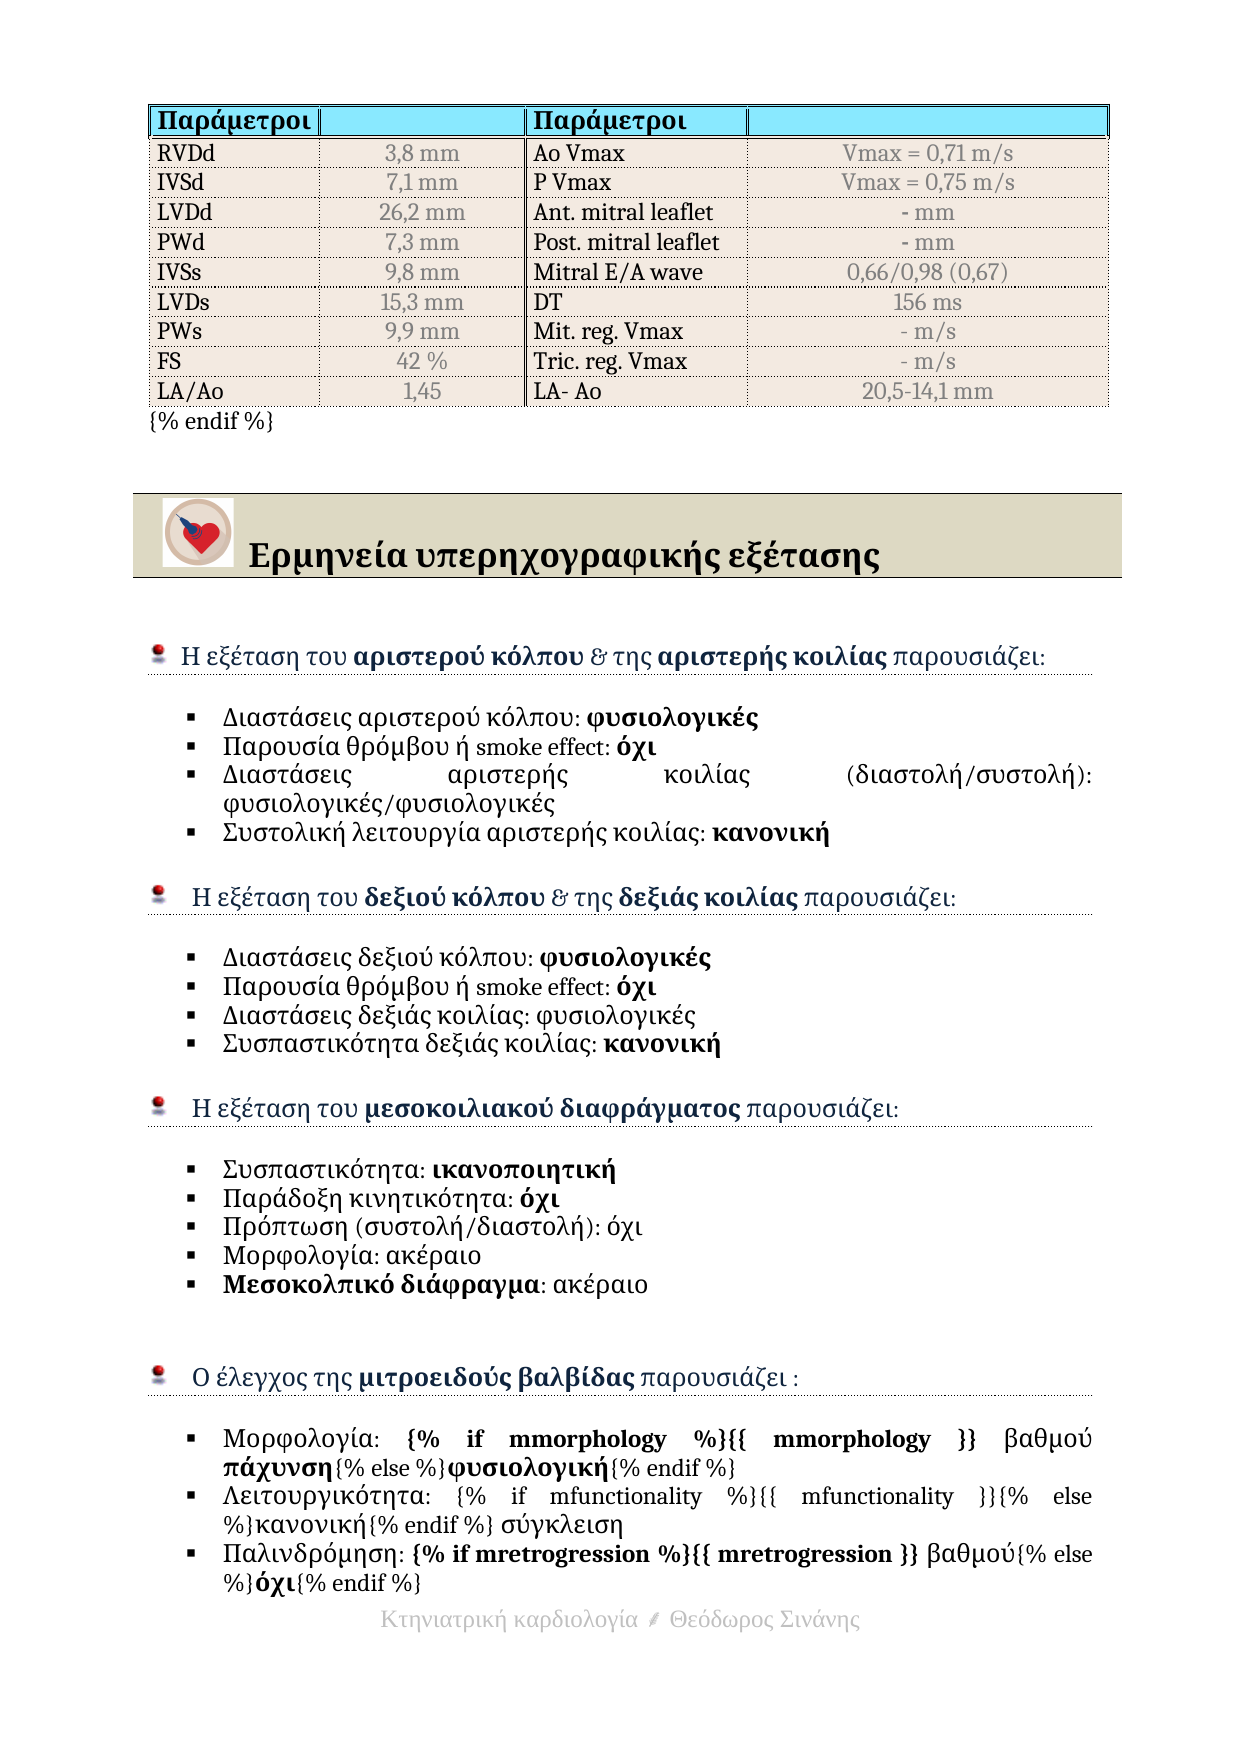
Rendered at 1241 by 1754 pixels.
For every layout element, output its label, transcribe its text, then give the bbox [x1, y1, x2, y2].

list Συσπαστικότητα: ικανοποιητική [185, 1156, 1092, 1184]
picture [147, 1087, 170, 1118]
table_cell LA/Ao [149, 376, 319, 406]
table_cell RVDd [149, 135, 319, 167]
table_cell Mitral E/A wave [527, 257, 747, 286]
list Λειτουργικότητα: {% if mfunctionality %}{{ mfunctionality }}{% else %}κανονική{% endif %} σύγκλειση [185, 1482, 1092, 1540]
list Παλινδρόμηση: {% if mretrogression %}{{ mretrogression }} βαθμού{% else %}όχι{% endif %} [185, 1540, 1092, 1597]
table_cell - mm [747, 197, 1109, 227]
table_cell 9,9 mm [319, 316, 524, 346]
table_cell Tric. reg. Vmax [527, 346, 747, 376]
table_header Παράμετροι [526, 107, 747, 135]
list Παρουσία θρόμβου ή smoke effect: όχι [185, 733, 1092, 761]
text Η εξέταση του δεξιού κόλπου & της δεξιάς κοιλίας παρουσιάζει: [148, 876, 1092, 915]
list Μεσοκολπικό διάφραγμα: ακέραιο [185, 1271, 1092, 1299]
table_cell - m/s [747, 316, 1109, 346]
list Συσπαστικότητα δεξιάς κοιλίας: κανονική [185, 1030, 1092, 1059]
list Διαστάσεις δεξιού κόλπου: φυσιολογικές [185, 944, 1092, 973]
table_cell Ant. mitral leaflet [527, 197, 747, 227]
list Παράδοξη κινητικότητα: όχι [185, 1184, 1092, 1213]
table_header [747, 107, 1107, 135]
table_cell IVSs [149, 257, 319, 286]
table_cell LA- Ao [527, 376, 747, 406]
list Διαστάσεις δεξιάς κοιλίας: φυσιολογικές [185, 1002, 1092, 1030]
table_cell 156 ms [747, 286, 1109, 316]
table_cell - mm [747, 227, 1109, 257]
table_header Παράμετροι [151, 107, 319, 135]
table_cell 26,2 mm [319, 197, 524, 227]
table_header [319, 105, 526, 135]
text Η εξέταση του μεσοκοιλιακού διαφράγματος παρουσιάζει: [148, 1088, 1092, 1127]
table_cell IVSd [149, 167, 319, 197]
text Η εξέταση του αριστερού κόλπου & της αριστερής κοιλίας παρουσιάζει: [148, 636, 1092, 675]
table_cell P Vmax [527, 167, 747, 197]
table_cell PWs [149, 316, 319, 346]
table_cell 15,3 mm [319, 286, 524, 316]
table_cell PWd [149, 227, 319, 257]
table_cell Post. mitral leaflet [527, 227, 747, 257]
table_cell Mit. reg. Vmax [527, 316, 747, 346]
subtitle Ερμηνεία υπερηχογραφικής εξέτασης [133, 494, 1122, 577]
picture [162, 498, 234, 567]
table_cell - m/s [747, 346, 1109, 376]
table_cell LVDs [149, 286, 319, 316]
picture [147, 636, 170, 666]
table_cell LVDd [149, 197, 319, 227]
list Πρόπτωση (συστολή/διαστολή): όχι [185, 1213, 1092, 1242]
table_cell Vmax = 0,71 m/s [747, 135, 1109, 167]
table_cell Ao Vmax [527, 139, 747, 167]
table_cell FS [149, 346, 319, 376]
table_cell 1,45 [319, 376, 524, 406]
list Διαστάσεις αριστερού κόλπου: φυσιολογικές [185, 704, 1092, 733]
table_cell 9,8 mm [319, 257, 524, 286]
list Διαστάσεις αριστερής κοιλίας (διαστολή/συστολή): φυσιολογικές/φυσιολογικές [185, 761, 1092, 819]
table_cell 3,8 mm [319, 139, 524, 167]
table_cell 42 % [319, 346, 524, 376]
table_cell 20,5-14,1 mm [747, 376, 1109, 406]
list Συστολική λειτουργία αριστερής κοιλίας: κανονική [185, 819, 1092, 848]
table_cell 0,66/0,98 (0,67) [747, 257, 1109, 286]
table_cell 7,1 mm [319, 167, 524, 197]
table_cell DT [527, 286, 747, 316]
picture [147, 876, 170, 906]
table_cell Vmax = 0,75 m/s [747, 167, 1109, 197]
picture [147, 1357, 170, 1387]
table_cell 7,3 mm [319, 227, 524, 257]
list Μορφολογία: ακέραιο [185, 1242, 1092, 1271]
list Παρουσία θρόμβου ή smoke effect: όχι [185, 973, 1092, 1002]
text Ο έλεγχος της μιτροειδούς βαλβίδας παρουσιάζει : [148, 1357, 1092, 1396]
text {% endif %} [148, 407, 1092, 435]
list Μορφολογία: {% if mmorphology %}{{ mmorphology }} βαθμού πάχυνση{% else %}φυσιολογική{% endif %} [185, 1425, 1092, 1482]
